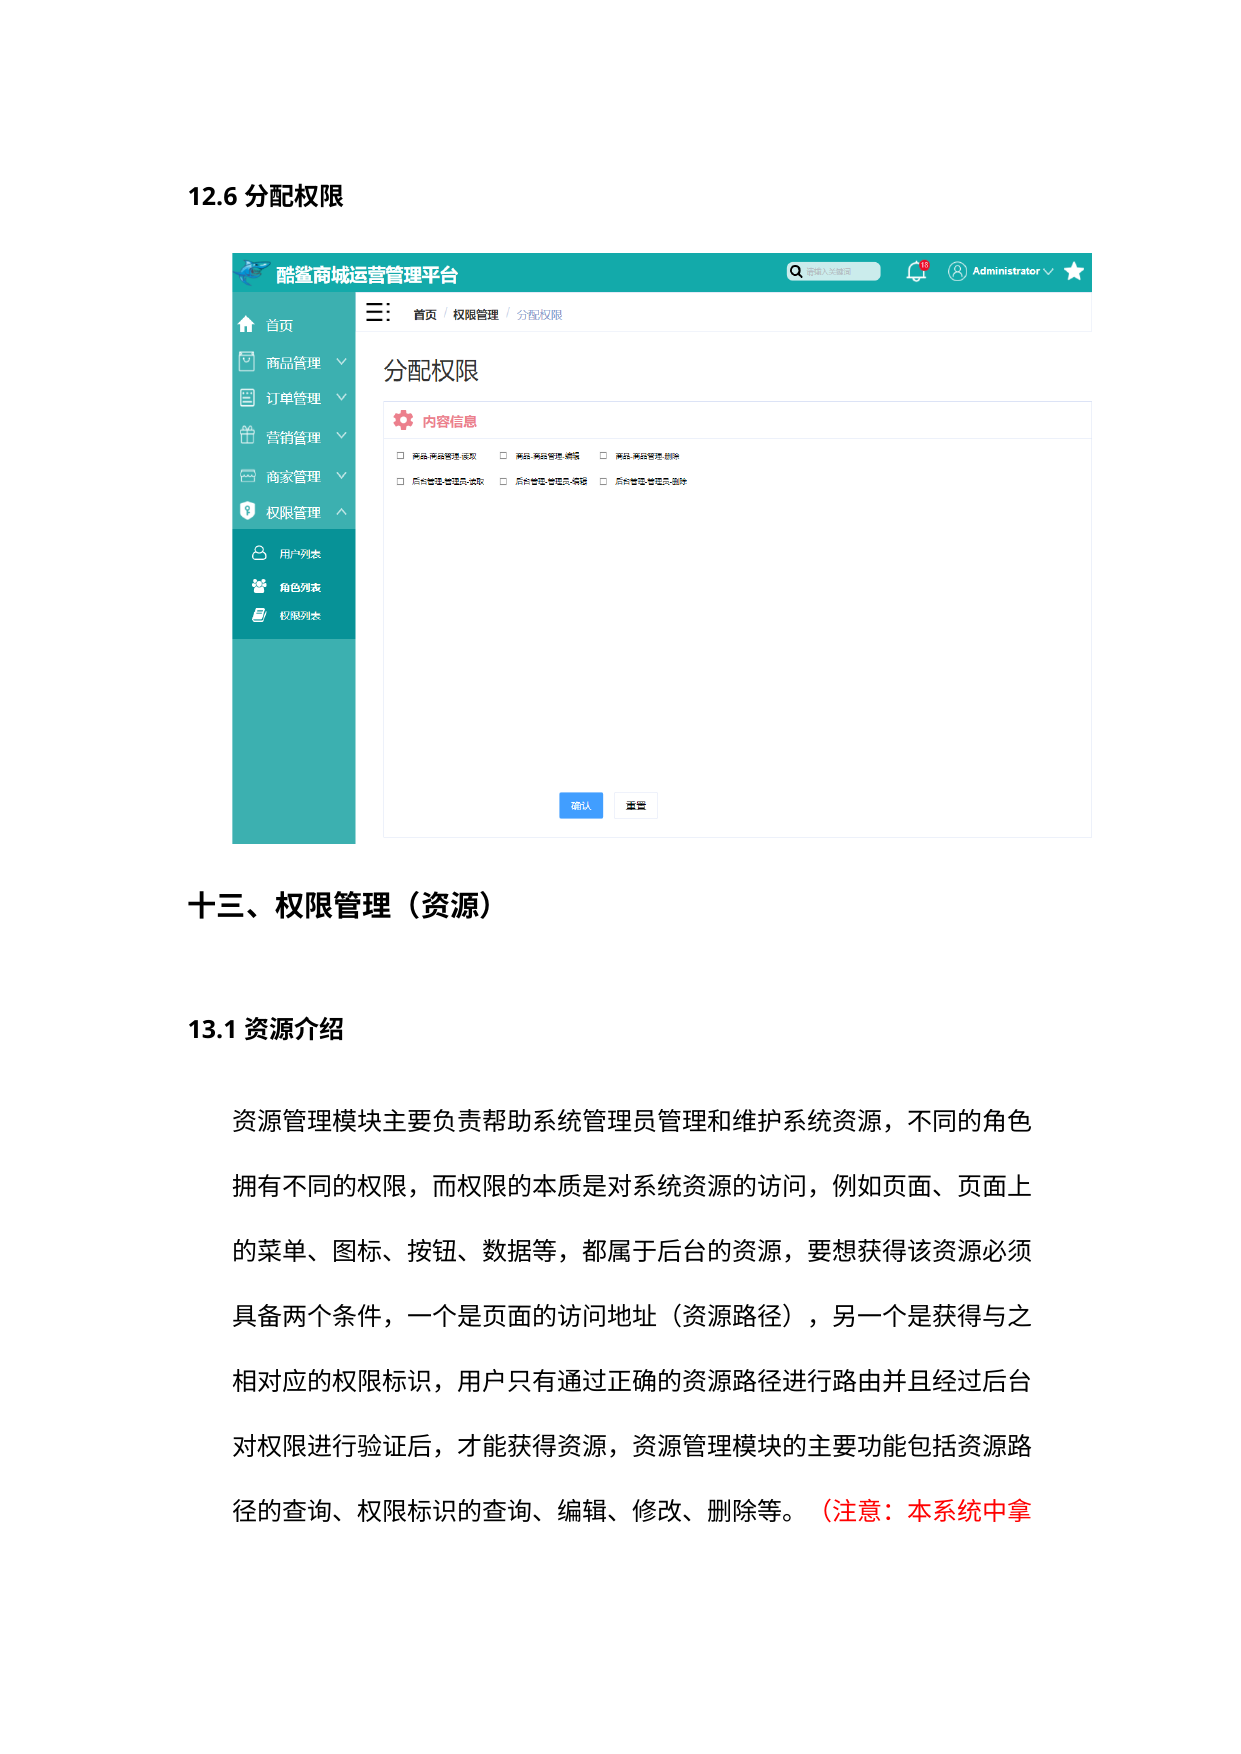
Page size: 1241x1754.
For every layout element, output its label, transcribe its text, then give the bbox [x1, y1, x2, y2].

picture [232, 253, 1098, 844]
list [232, 1087, 1053, 1542]
subtitle 13.1 资源介绍 [187, 996, 1053, 1061]
subtitle 十三、权限管理（资源） [187, 871, 1053, 936]
subtitle 12.6 分配权限 [187, 162, 1053, 227]
